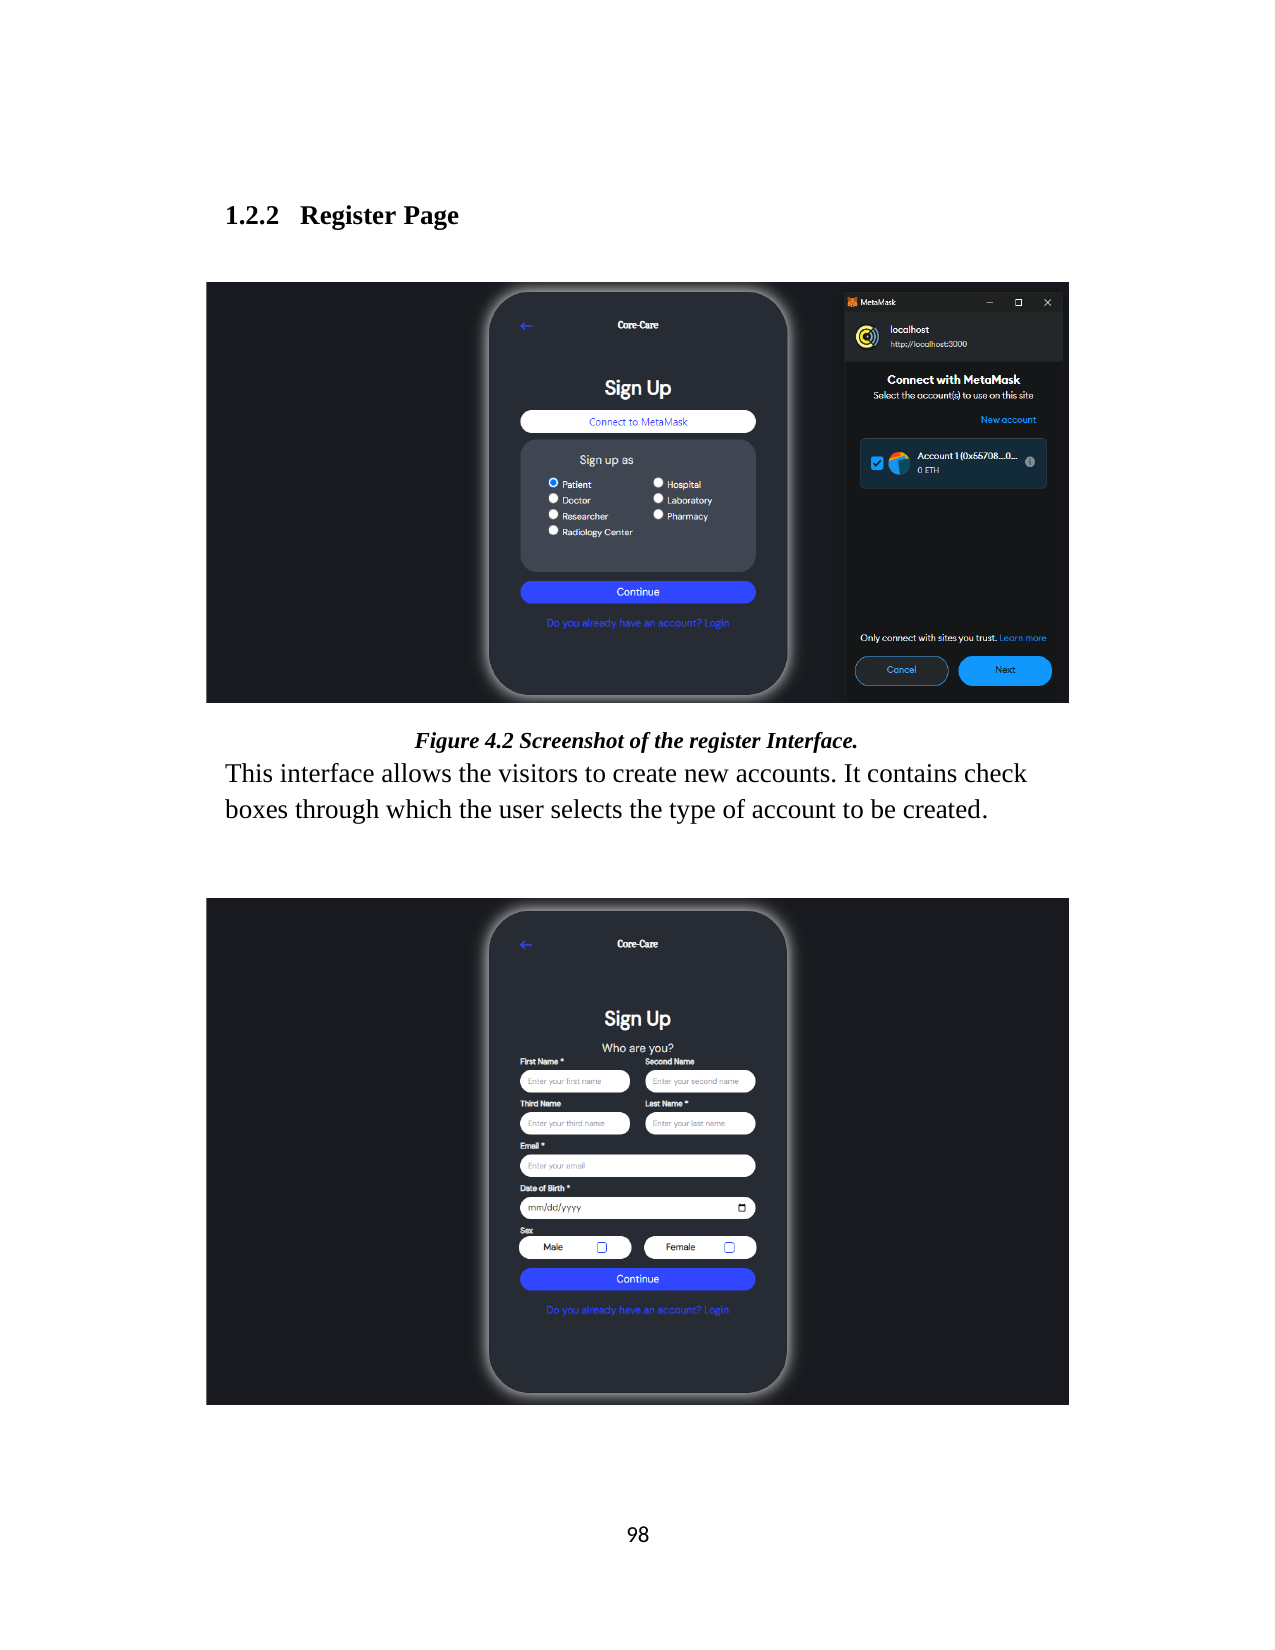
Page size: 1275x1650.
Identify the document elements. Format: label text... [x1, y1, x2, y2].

picture [206, 282, 1069, 703]
text This interface allows the visitors to create new accounts. It contains check boxes through which the user selects the type of account to be created. [225, 757, 1087, 824]
picture [206, 898, 1069, 1405]
subtitle Register Page [225, 199, 1087, 230]
